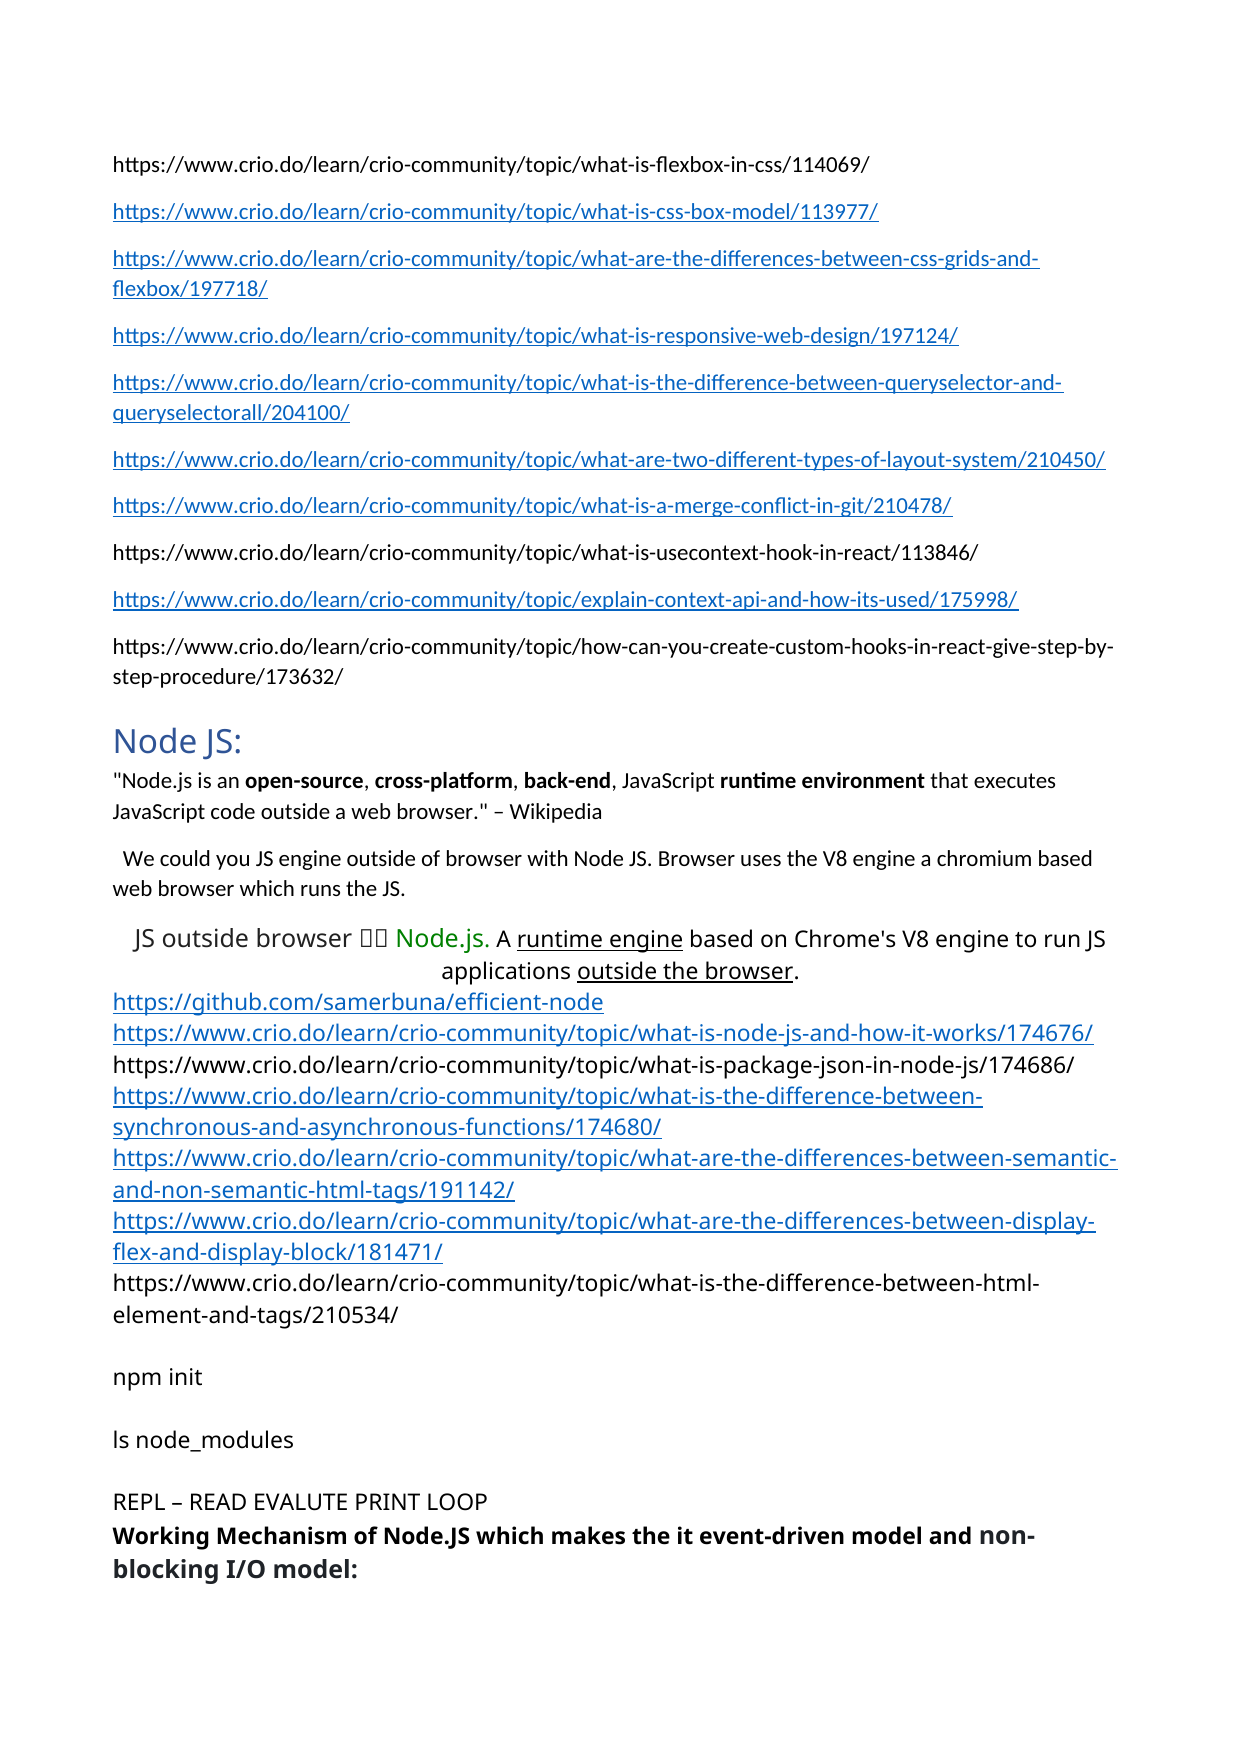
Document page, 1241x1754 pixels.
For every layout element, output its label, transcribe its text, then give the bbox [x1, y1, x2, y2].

text Working Mechanism of Node.JS which makes the it event-driven model and non-blocking I/O model: [112, 1517, 1128, 1586]
text https://www.crio.do/learn/crio-community/topic/how-can-you-create-custom-hooks-in-react-give-step-by-step-procedure/173632/ [112, 632, 1128, 691]
text https://www.crio.do/learn/crio-community/topic/what-is-flexbox-in-css/114069/ [112, 150, 1128, 178]
text https://www.crio.do/learn/crio-community/topic/what-is-package-json-in-node-js/174686/ [112, 1049, 1128, 1080]
text "Node.js is an open-source, cross-platform, back-end, JavaScript runtime environment that executes JavaScript code outside a web browser." – Wikipedia [112, 767, 1128, 825]
text https://www.crio.do/learn/crio-community/topic/what-are-the-differences-between-semantic-and-non-semantic-html-tags/191142/ [112, 1142, 1128, 1205]
text https://www.crio.do/learn/crio-community/topic/what-are-the-differences-between-css-grids-and-flexbox/197718/ [112, 244, 1128, 302]
text https://github.com/samerbuna/efficient-node [112, 986, 1128, 1017]
subtitle Node JS: [112, 718, 1128, 763]
text We could you JS engine outside of browser with Node JS. Browser uses the V8 engine a chromium based web browser which runs the JS. [112, 844, 1128, 902]
text https://www.crio.do/learn/crio-community/topic/what-is-usecontext-hook-in-react/113846/ [112, 538, 1128, 567]
text npm init [112, 1361, 1128, 1392]
text https://www.crio.do/learn/crio-community/topic/what-is-the-difference-between-html-element-and-tags/210534/ [112, 1267, 1128, 1330]
text https://www.crio.do/learn/crio-community/topic/what-are-two-different-types-of-layout-system/210450/ [112, 445, 1128, 473]
text ls node_modules [112, 1424, 1128, 1455]
text https://www.crio.do/learn/crio-community/topic/what-is-a-merge-conflict-in-git/210478/ [112, 492, 1128, 520]
text https://www.crio.do/learn/crio-community/topic/what-is-css-box-model/113977/ [112, 197, 1128, 225]
text https://www.crio.do/learn/crio-community/topic/explain-context-api-and-how-its-used/175998/ [112, 585, 1128, 613]
text https://www.crio.do/learn/crio-community/topic/what-is-responsive-web-design/197124/ [112, 321, 1128, 349]
text https://www.crio.do/learn/crio-community/topic/what-are-the-differences-between-display-flex-and-display-block/181471/ [112, 1205, 1128, 1267]
text https://www.crio.do/learn/crio-community/topic/what-is-the-difference-between-synchronous-and-asynchronous-functions/174680/ [112, 1080, 1128, 1142]
text https://www.crio.do/learn/crio-community/topic/what-is-the-difference-between-queryselector-and-queryselectorall/204100/ [112, 368, 1128, 426]
text REPL – READ EVALUTE PRINT LOOP [112, 1486, 1128, 1517]
text https://www.crio.do/learn/crio-community/topic/what-is-node-js-and-how-it-works/174676/ [112, 1017, 1128, 1049]
text JS outside browser 🤝🏻 Node.js. A runtime engine based on Chrome's V8 engine to run JS applications outside the browser. [112, 921, 1128, 986]
